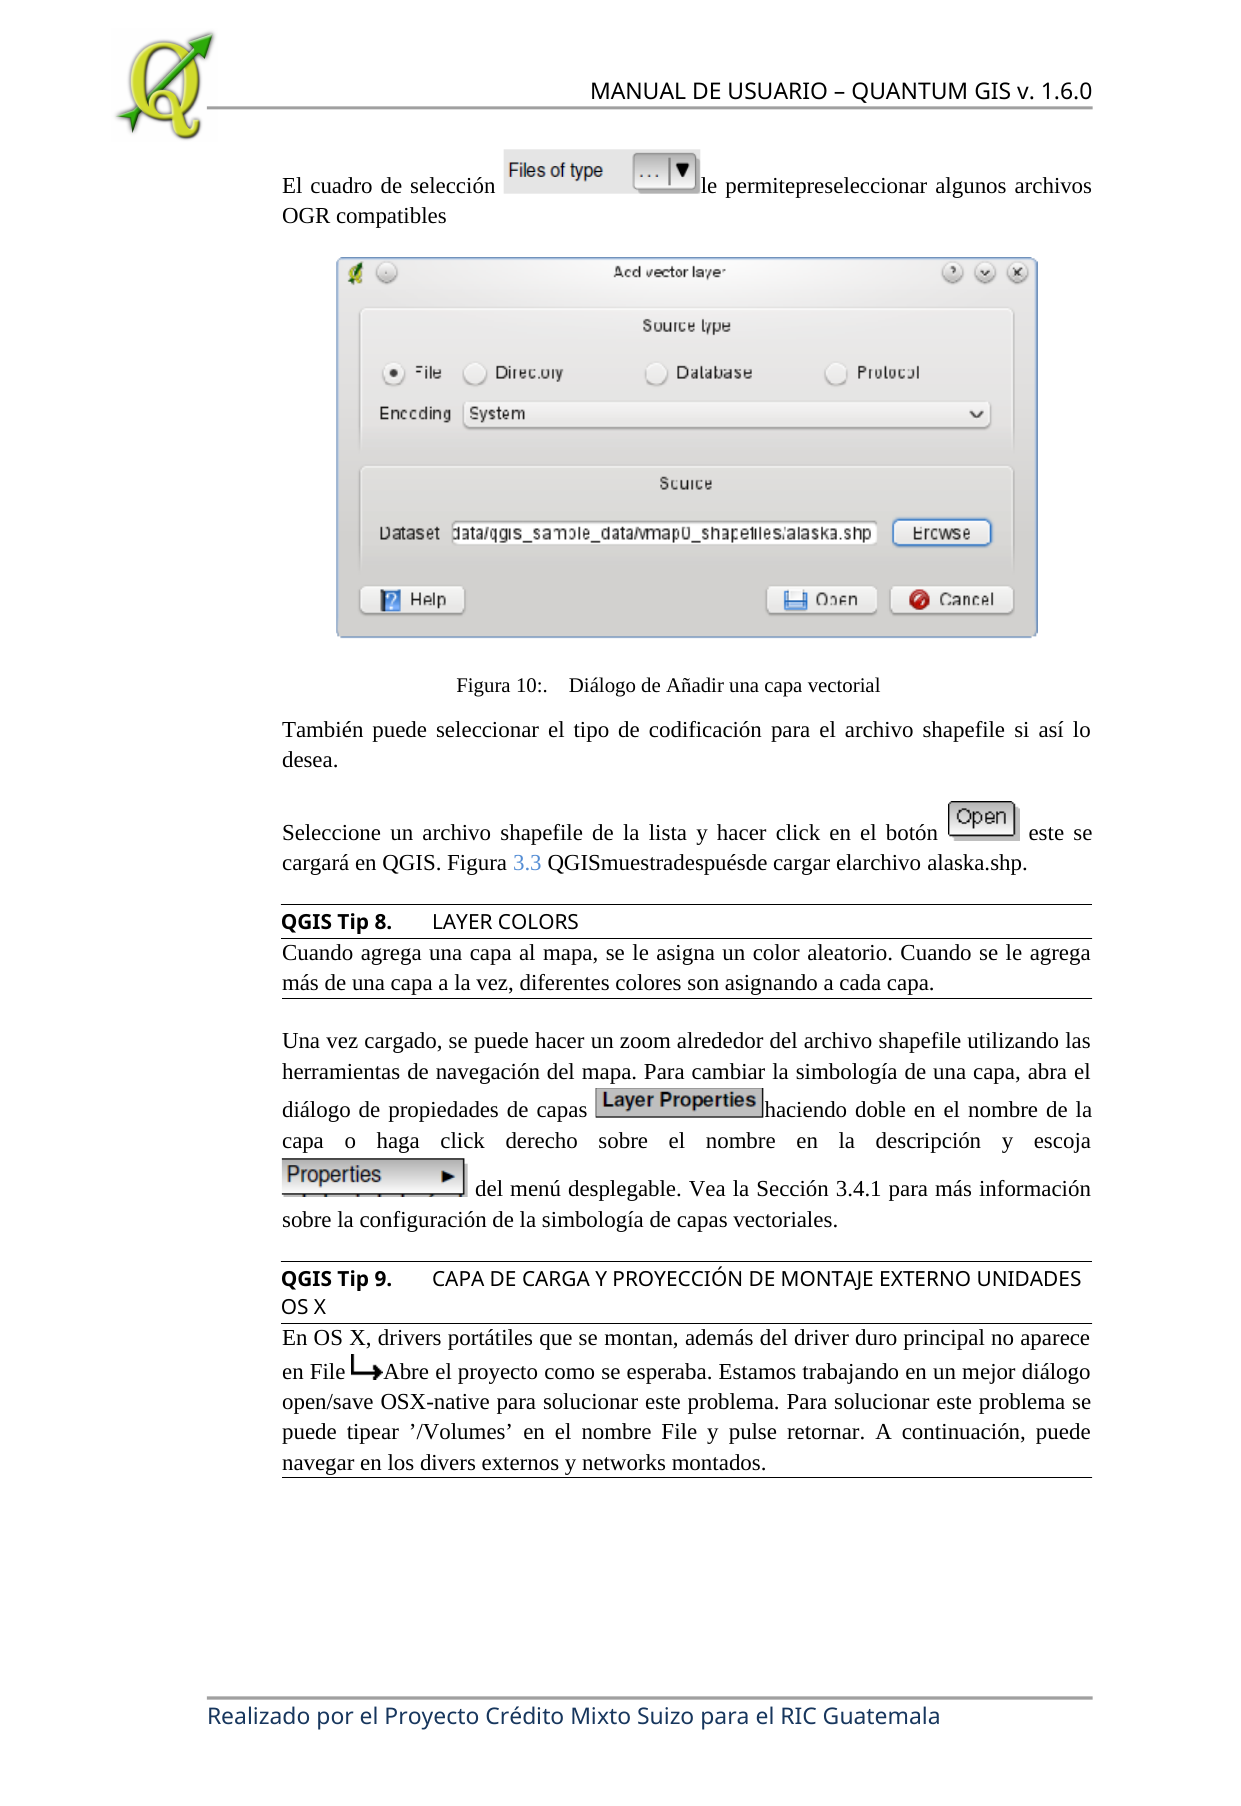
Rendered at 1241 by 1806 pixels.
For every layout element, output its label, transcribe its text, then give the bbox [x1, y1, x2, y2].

text También puede seleccionar el tipo de codificación para el archivo shapefile si así lo desea. [282, 716, 1092, 772]
text Cuando agrega una capa al mapa, se le asigna un color aleatorio. Cuando se le agrega más de una capa a la vez, diferentes colores son asignando a cada capa. [282, 939, 1092, 998]
picture [336, 257, 1038, 644]
picture [351, 1354, 383, 1380]
text En OS X, drivers portátiles que se montan, además del driver duro principal no aparece en File Abre el proyecto como se esperaba. Estamos trabajando en un mejor diálogo open/save OSX-native para solucionar este problema. Para solucionar este problema se puede tipear ’/Volumes’ en el nombre File y pulse retornar. A continuación, puede navegar en los divers externos y networks montados. [282, 1324, 1092, 1477]
text LAYER COLORS [281, 905, 1092, 938]
text Seleccione un archivo shapefile de la lista y hacer click en el botón este se cargará en QGIS. Figura 3.3 QGISmuestradespuésde cargar elarchivo alaska.shp. [282, 801, 1092, 876]
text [282, 148, 1092, 228]
text Diálogo de Añadir una capa vectorial [244, 673, 1092, 697]
text Una vez cargado, se puede hacer un zoom alrededor del archivo shapefile utilizando las herramientas de navegación del mapa. Para cambiar la simbología de una capa, abra el diálogo de propiedades de capas haciendo doble en el nombre de la capa o haga click derecho sobre el nombre en la descripción y escoja del menú desplegable. Vea la Sección 3.4.1 para más información sobre la configuración de la simbología de capas vectoriales. [282, 1028, 1092, 1232]
text CAPA DE CARGA Y PROYECCIÓN DE MONTAJE EXTERNO UNIDADES OS X [281, 1262, 1092, 1323]
picture [111, 28, 218, 142]
picture [948, 801, 1020, 841]
